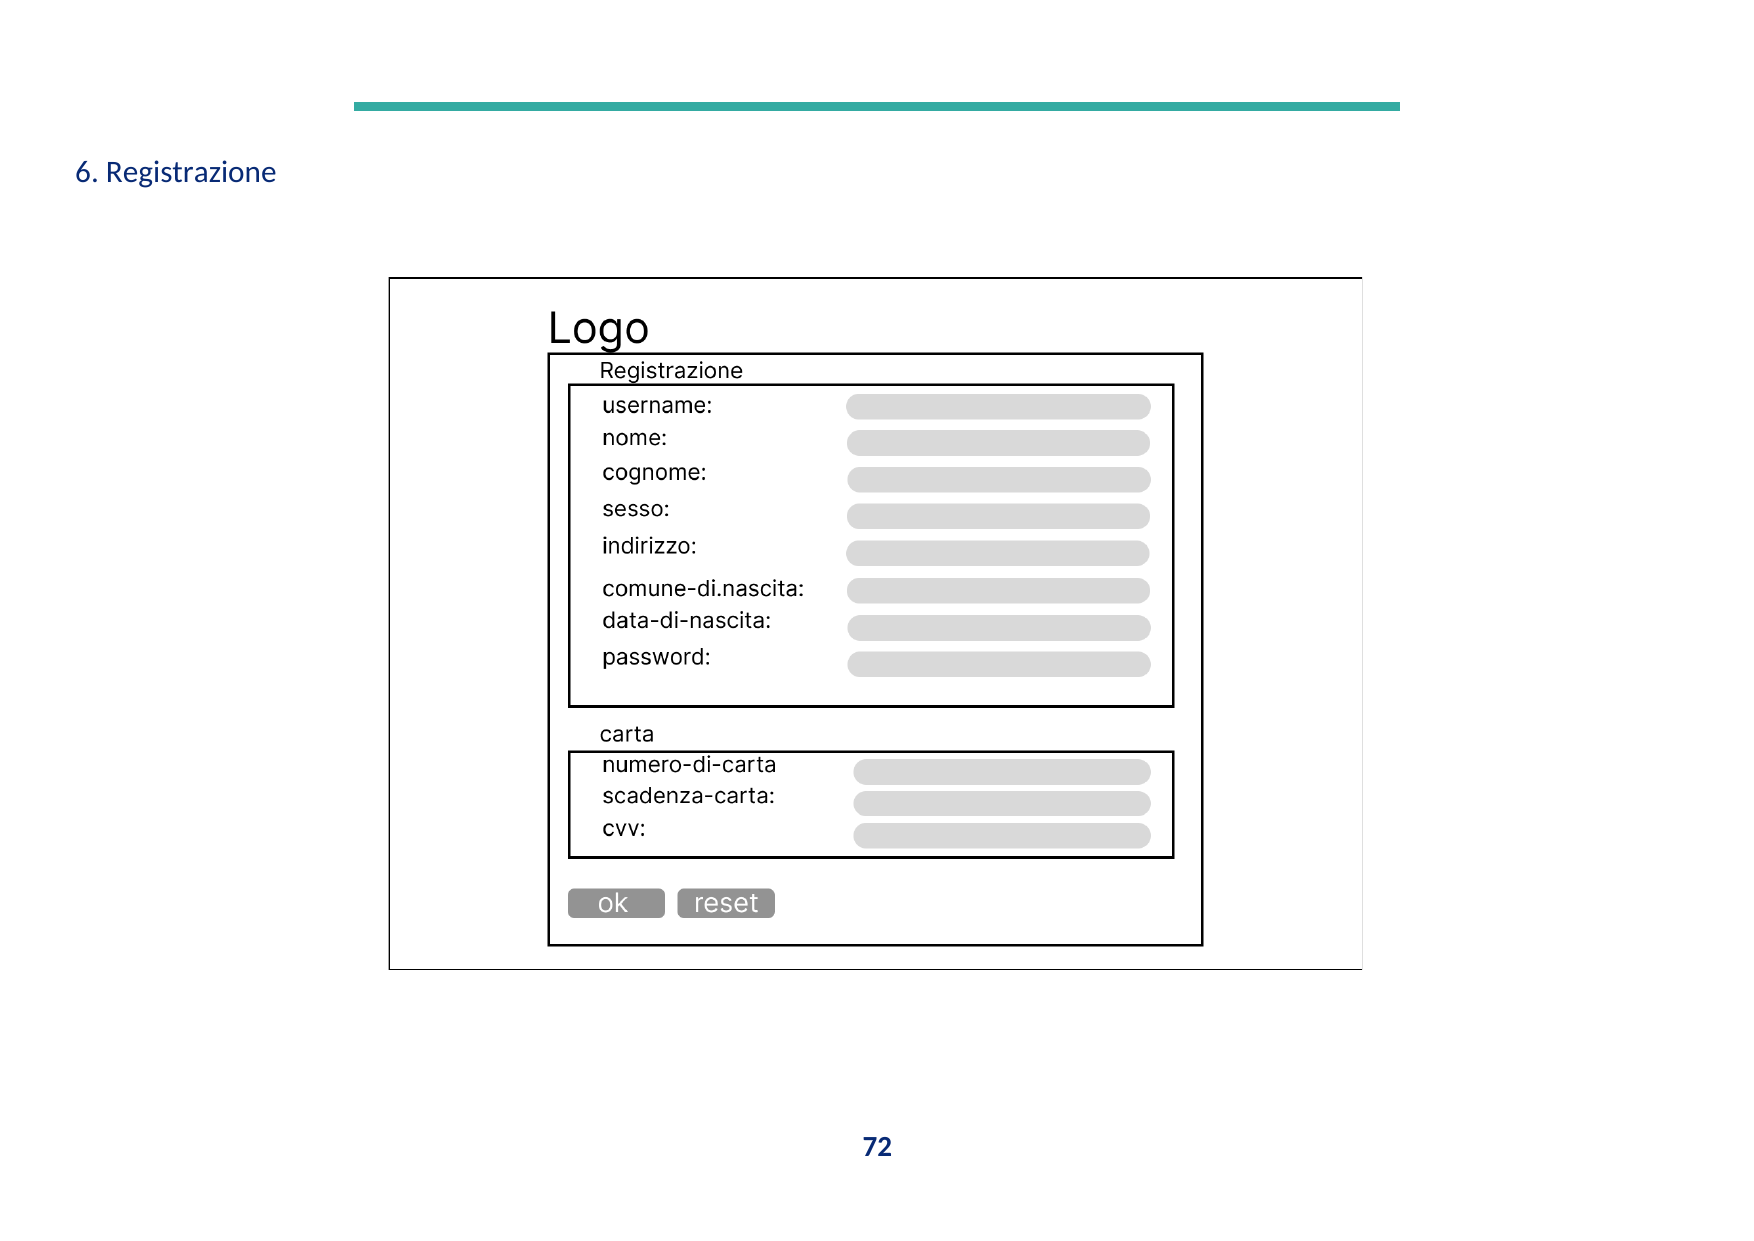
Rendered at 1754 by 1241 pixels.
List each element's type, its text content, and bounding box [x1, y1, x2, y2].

picture [388, 277, 1363, 970]
subtitle 6. Registrazione [75, 152, 1679, 190]
